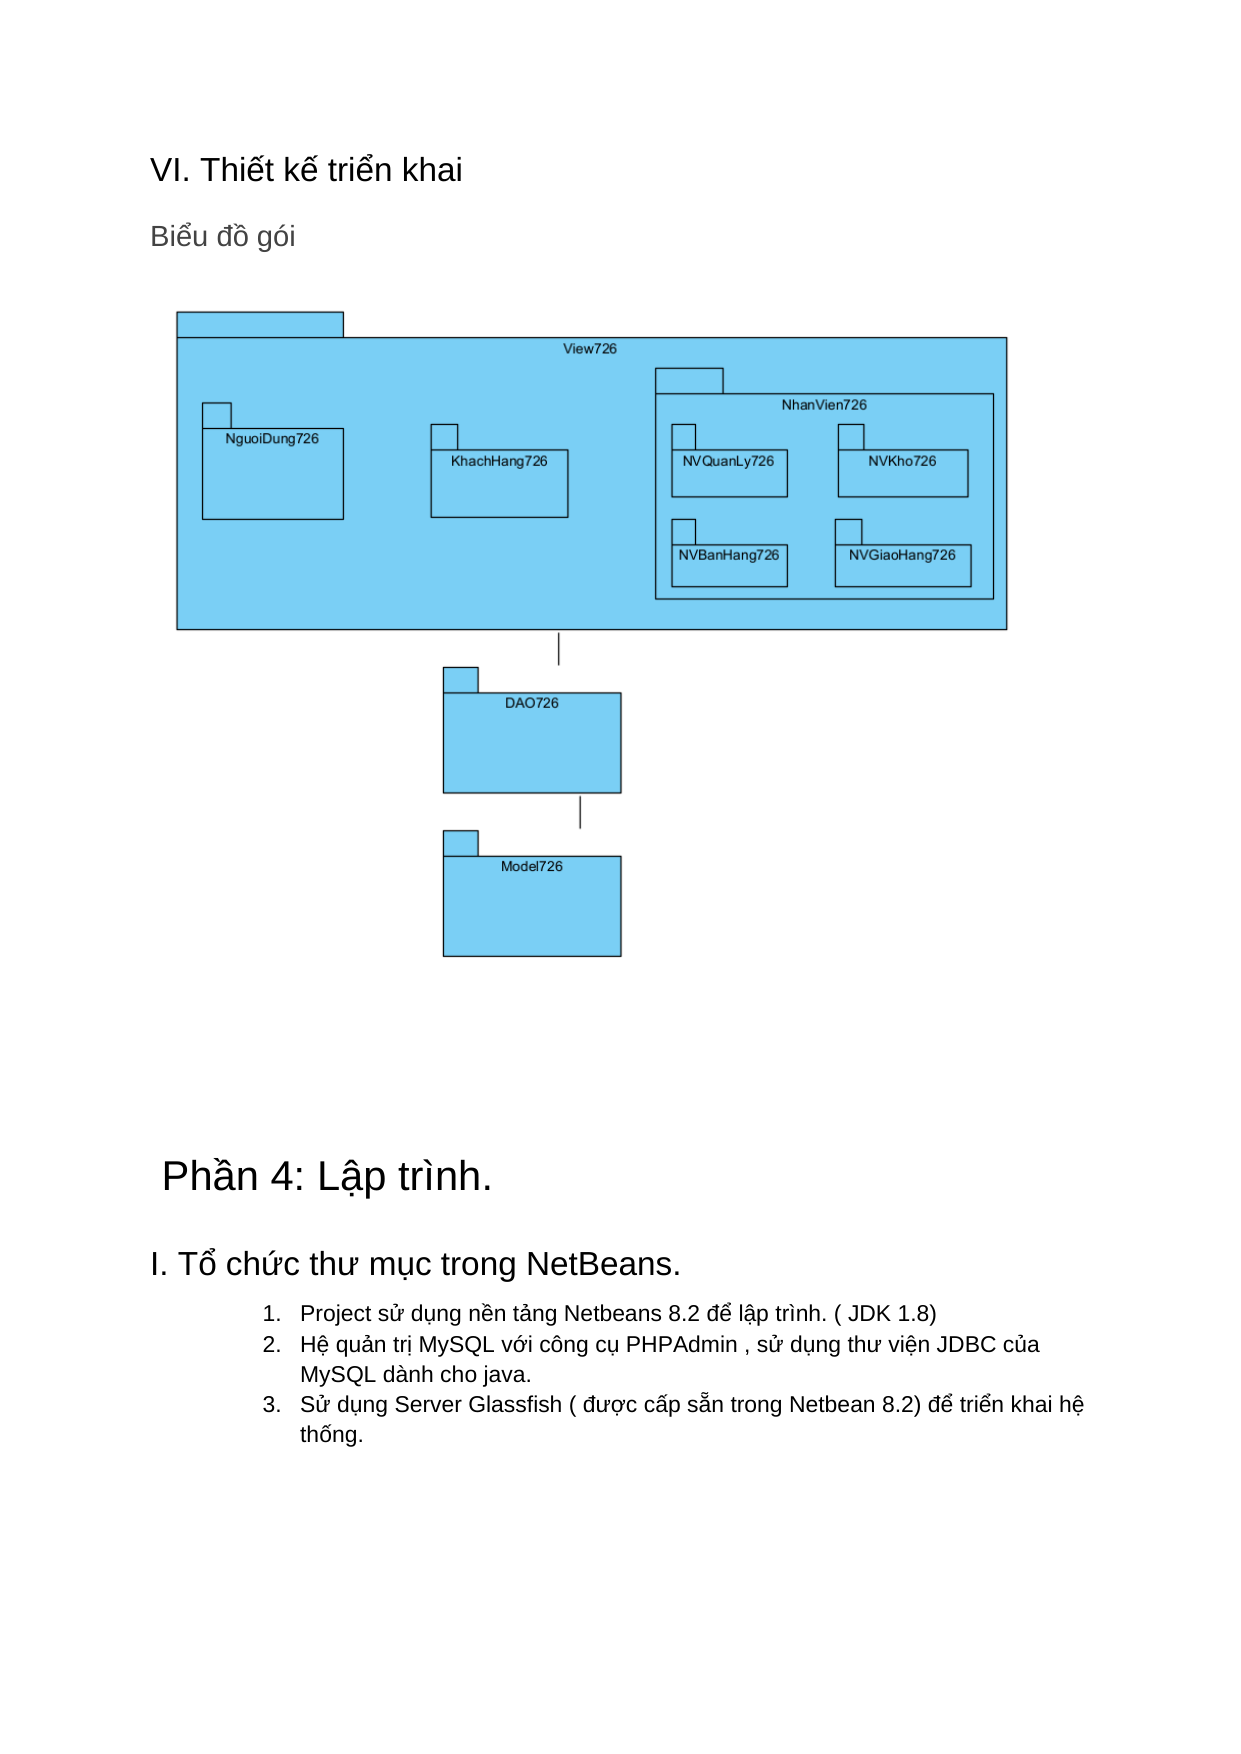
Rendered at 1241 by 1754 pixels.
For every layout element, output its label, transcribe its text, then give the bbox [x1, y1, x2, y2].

subtitle Phần 4: Lập trình. [150, 1151, 1090, 1199]
subtitle I. Tổ chức thư mục trong NetBeans. [150, 1244, 1090, 1282]
subtitle Biểu đồ gói [150, 219, 1090, 253]
subtitle VI. Thiết kế triển khai [150, 150, 1090, 188]
list Project sử dụng nền tảng Netbeans 8.2 để lập trình. ( JDK 1.8) [262, 1300, 1090, 1327]
list Hệ quản trị MySQL với công cụ PHPAdmin , sử dụng thư viện JDBC của MySQL dành cho java. [262, 1331, 1090, 1387]
list Sử dụng Server Glassfish ( được cấp sẵn trong Netbean 8.2) để triển khai hệ thống. [262, 1391, 1090, 1448]
picture [150, 282, 1090, 1012]
